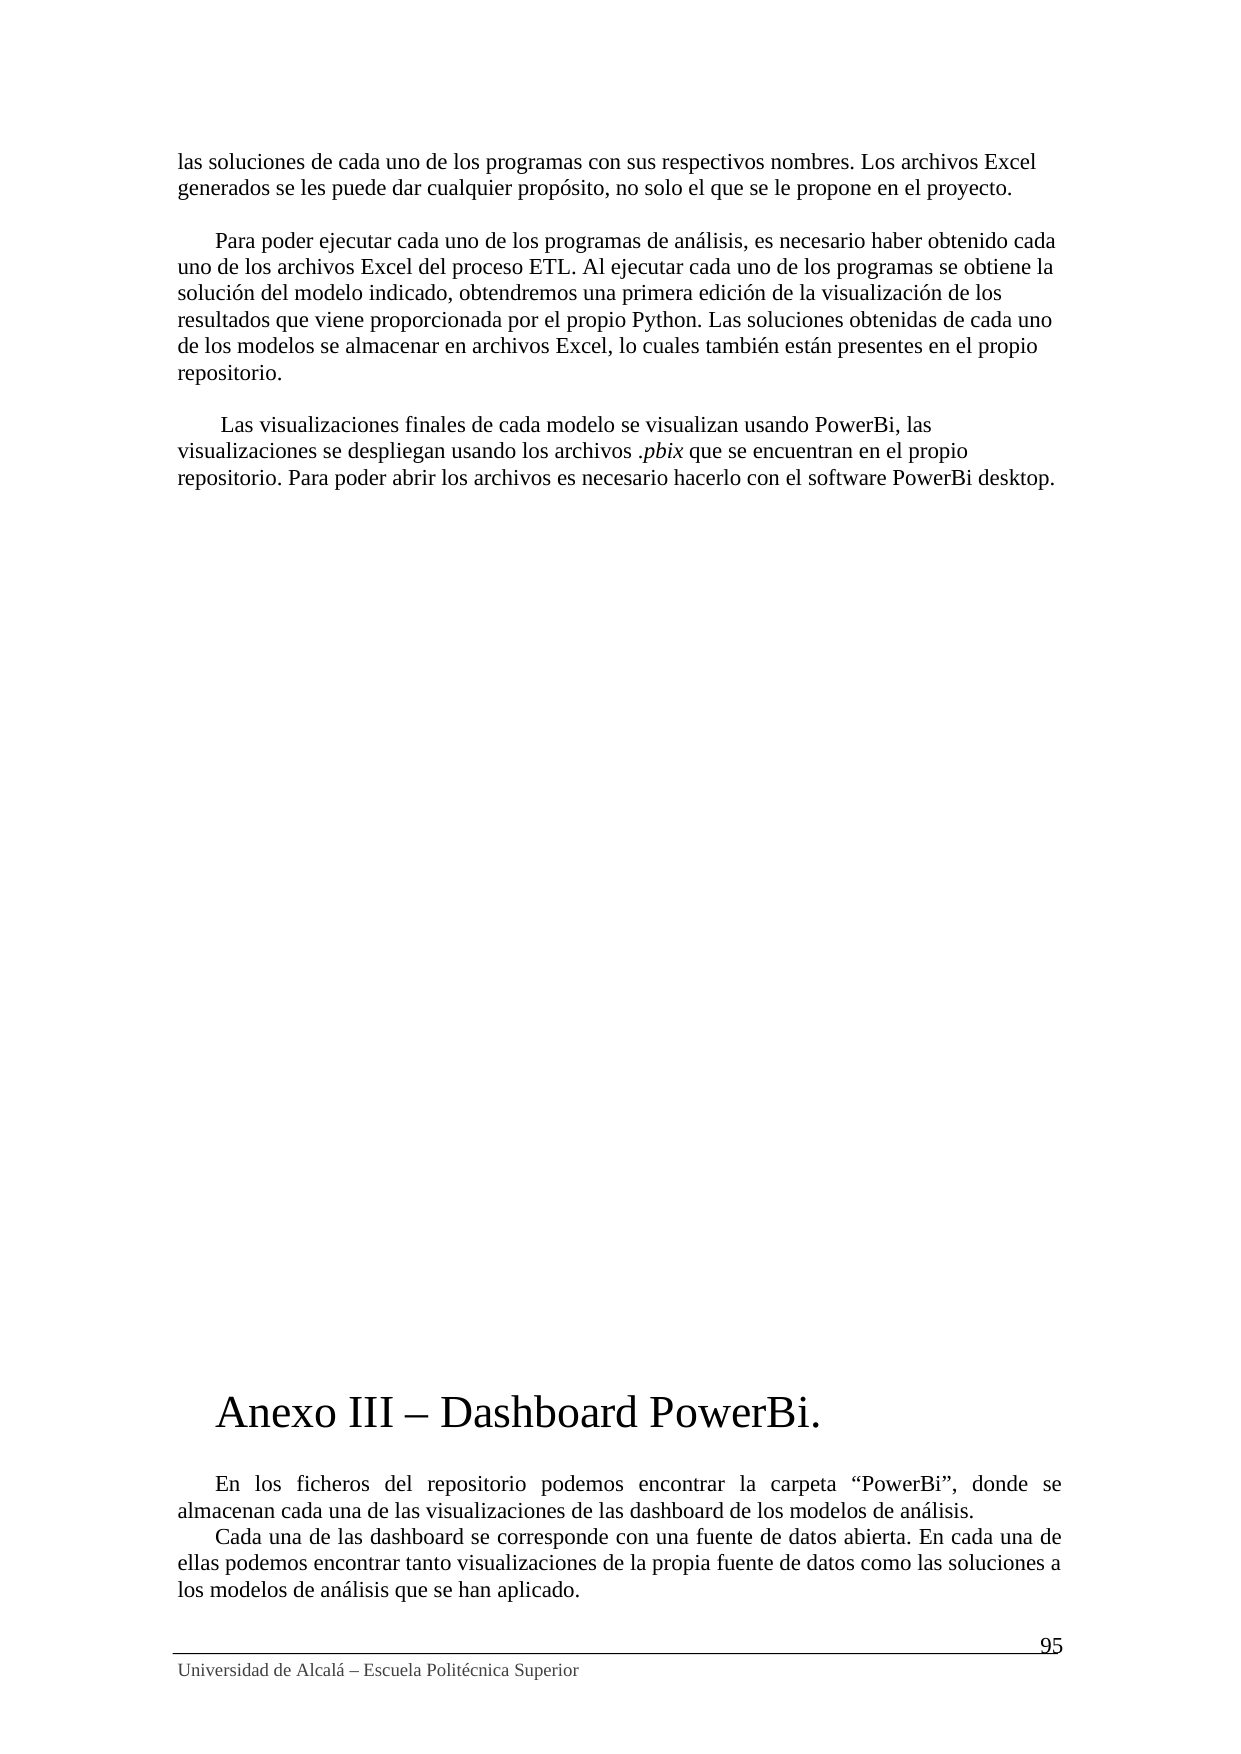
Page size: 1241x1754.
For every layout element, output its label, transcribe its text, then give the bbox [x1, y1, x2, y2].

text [177, 148, 1063, 200]
text Cada una de las dashboard se corresponde con una fuente de datos abierta. En cada una de ellas podemos encontrar tanto visualizaciones de la propia fuente de datos como las soluciones a los modelos de análisis que se han aplicado. [177, 1523, 1063, 1602]
list Anexo III – Dashboard PowerBi. [215, 1385, 1063, 1438]
text Para poder ejecutar cada uno de los programas de análisis, es necesario haber obtenido cada uno de los archivos Excel del proceso ETL. Al ejecutar cada uno de los programas se obtiene la solución del modelo indicado, obtendremos una primera edición de la visualización de los resultados que viene proporcionada por el propio Python. Las soluciones obtenidas de cada uno de los modelos se almacenar en archivos Excel, lo cuales también están presentes en el propio repositorio. [177, 227, 1063, 385]
text En los ficheros del repositorio podemos encontrar la carpeta “PowerBi”, donde se almacenan cada una de las visualizaciones de las dashboard de los modelos de análisis. [177, 1470, 1063, 1523]
text Las visualizaciones finales de cada modelo se visualizan usando PowerBi, las visualizaciones se despliegan usando los archivos .pbix que se encuentran en el propio repositorio. Para poder abrir los archivos es necesario hacerlo con el software PowerBi desktop. [177, 411, 1063, 490]
